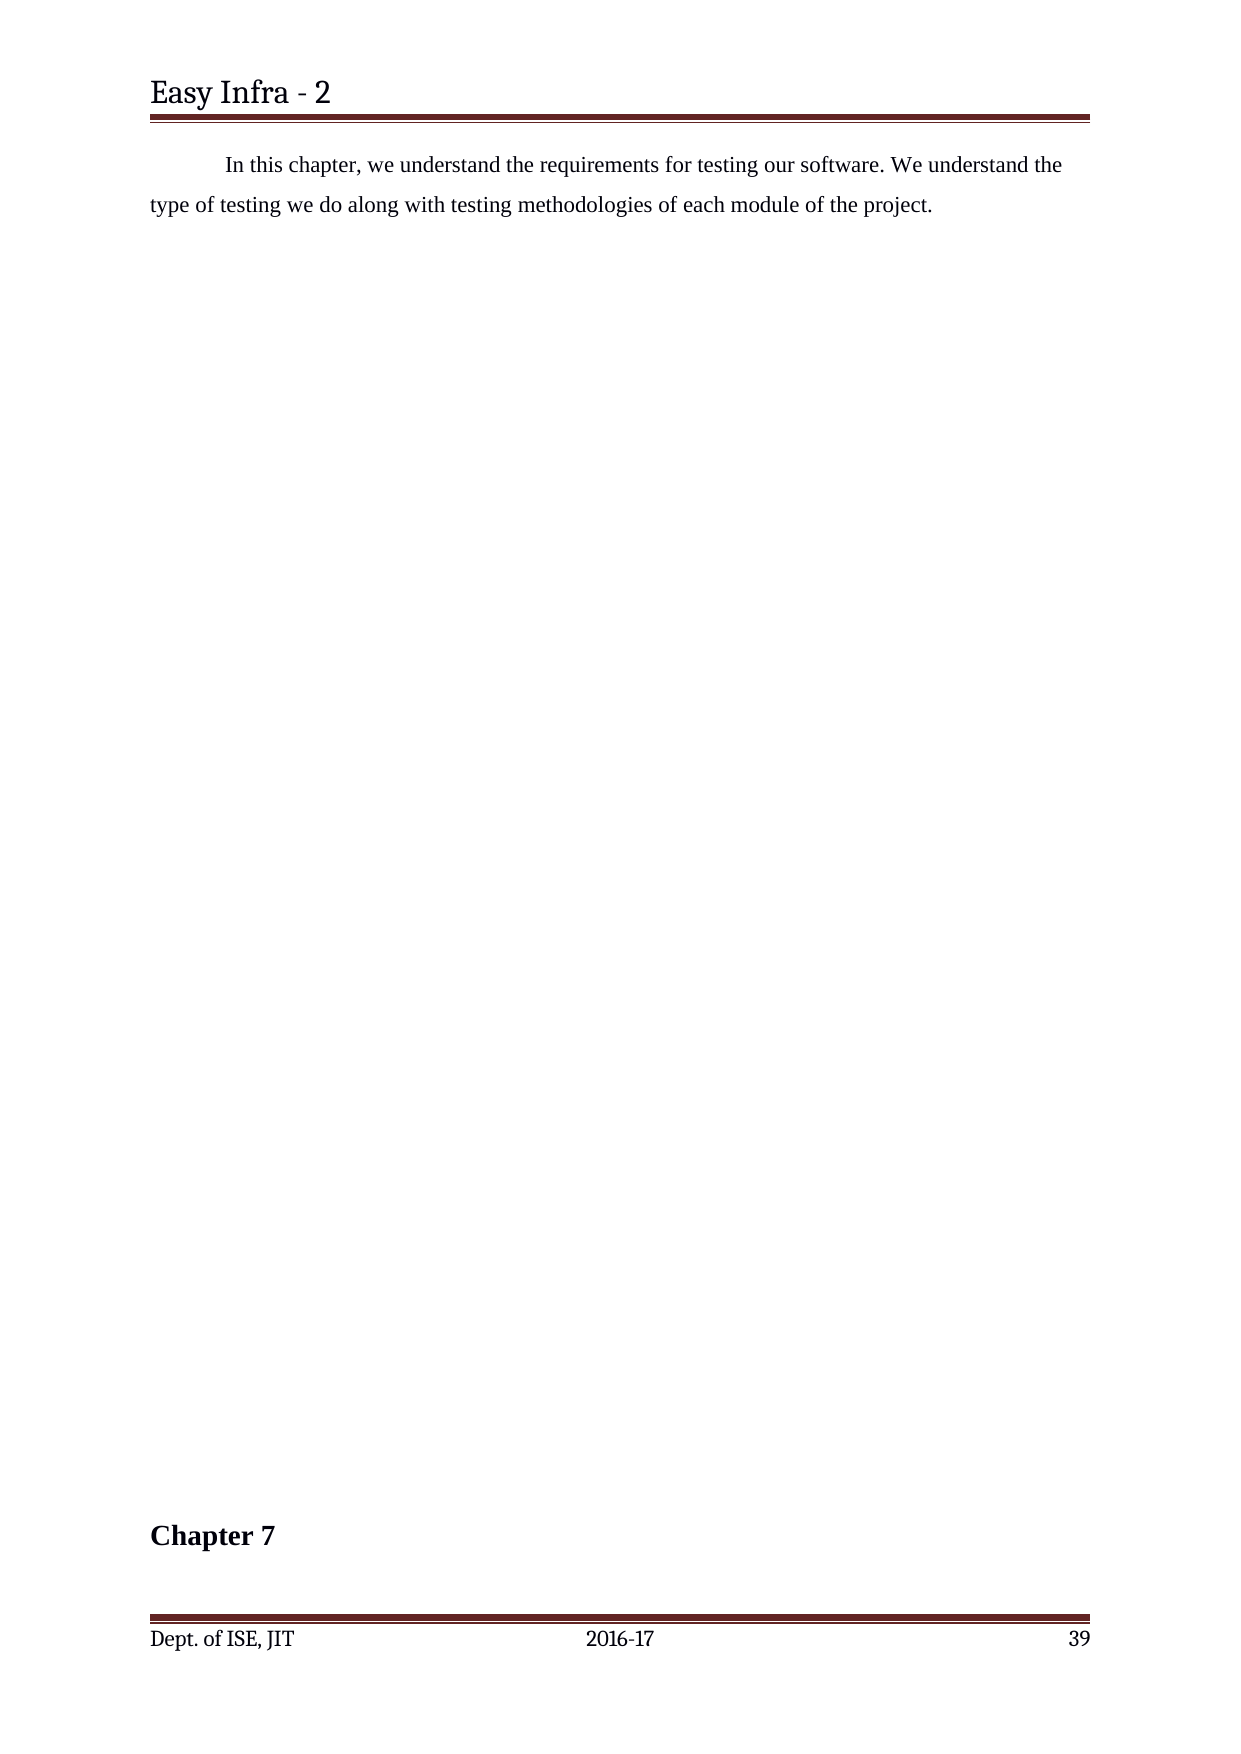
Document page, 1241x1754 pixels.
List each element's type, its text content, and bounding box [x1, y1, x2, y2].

text In this chapter, we understand the requirements for testing our software. We understand the type of testing we do along with testing methodologies of each module of the project. [150, 152, 1090, 217]
text Chapter 7 [150, 1518, 1090, 1551]
